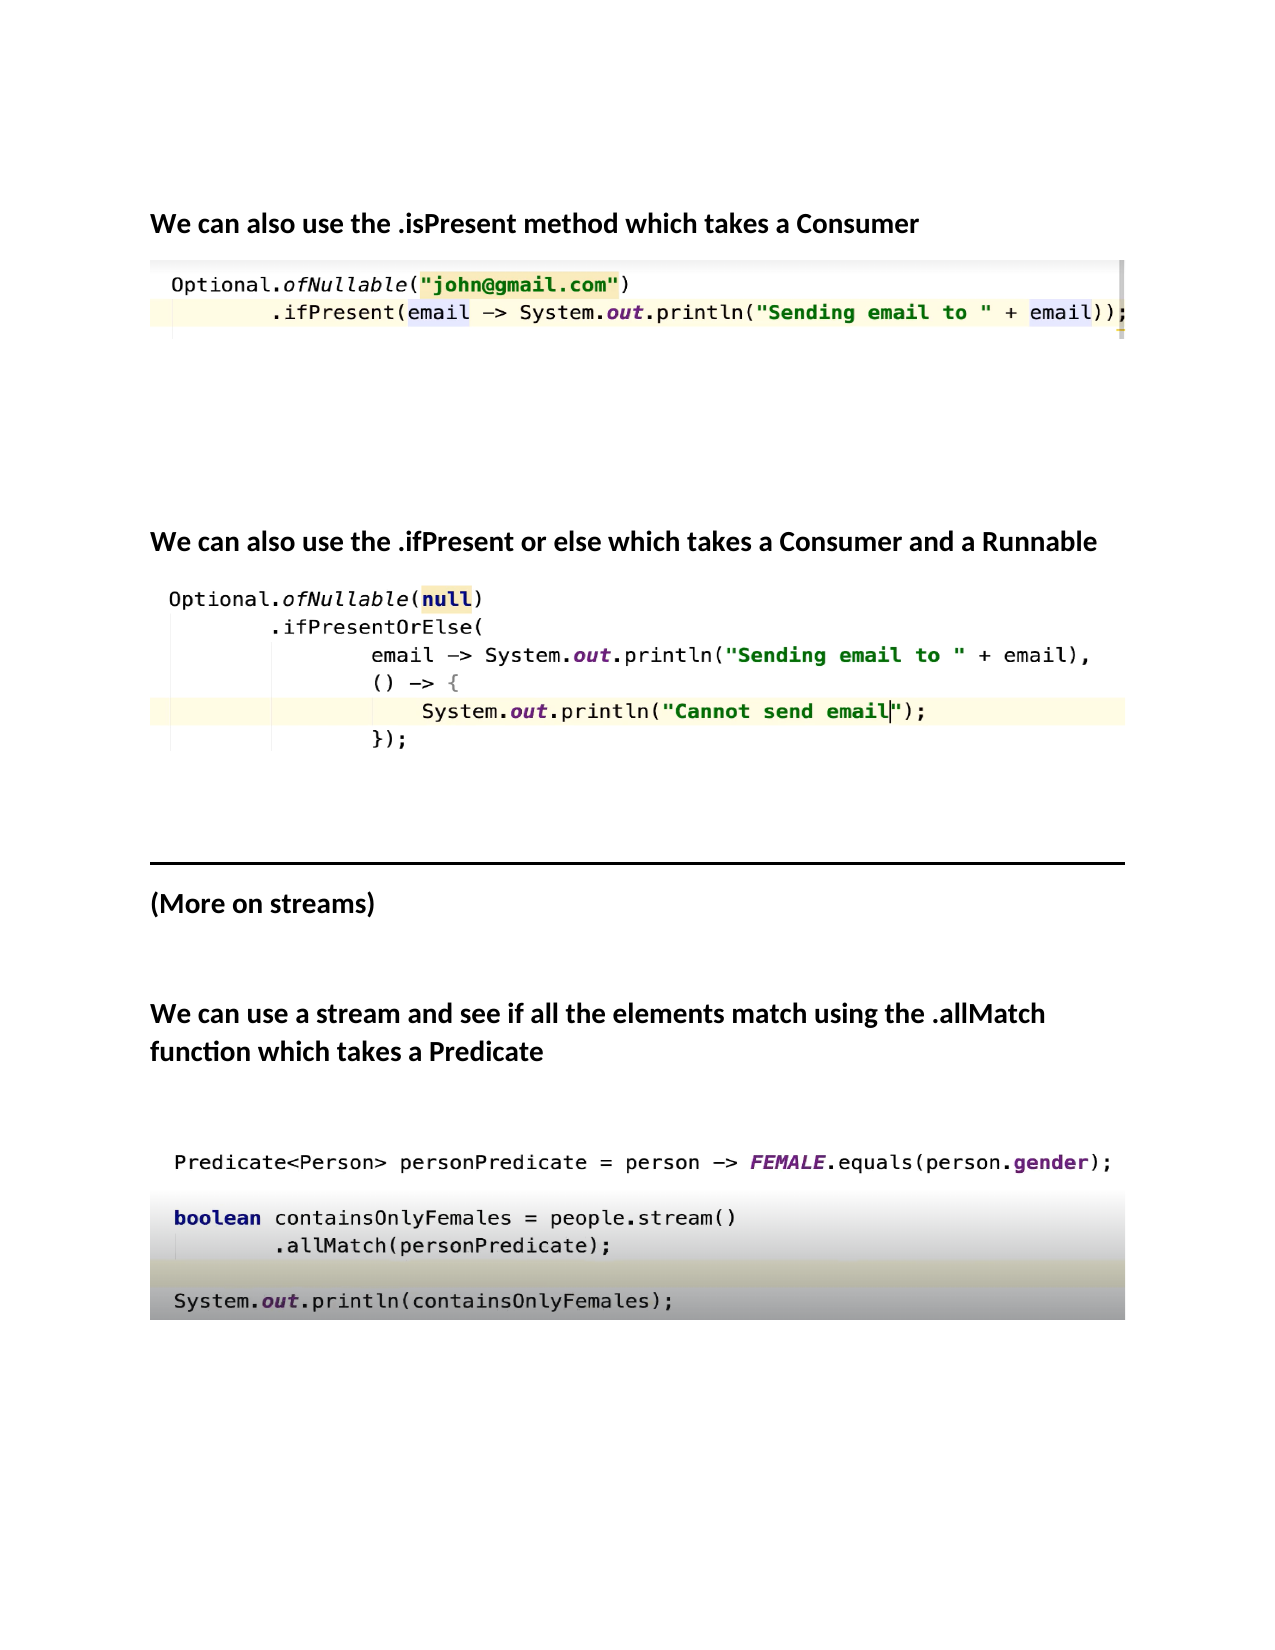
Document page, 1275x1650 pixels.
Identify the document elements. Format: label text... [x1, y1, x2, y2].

picture [150, 260, 1125, 339]
text We can use a stream and see if all the elements match using the .allMatch function which takes a Predicate [150, 995, 1125, 1069]
picture [150, 1143, 1125, 1320]
text (More on streams) [150, 885, 1125, 921]
text We can also use the .ifPresent or else which takes a Consumer and a Runnable [150, 523, 1125, 558]
picture [150, 578, 1125, 751]
text We can also use the .isPresent method which takes a Consumer [150, 205, 1125, 241]
